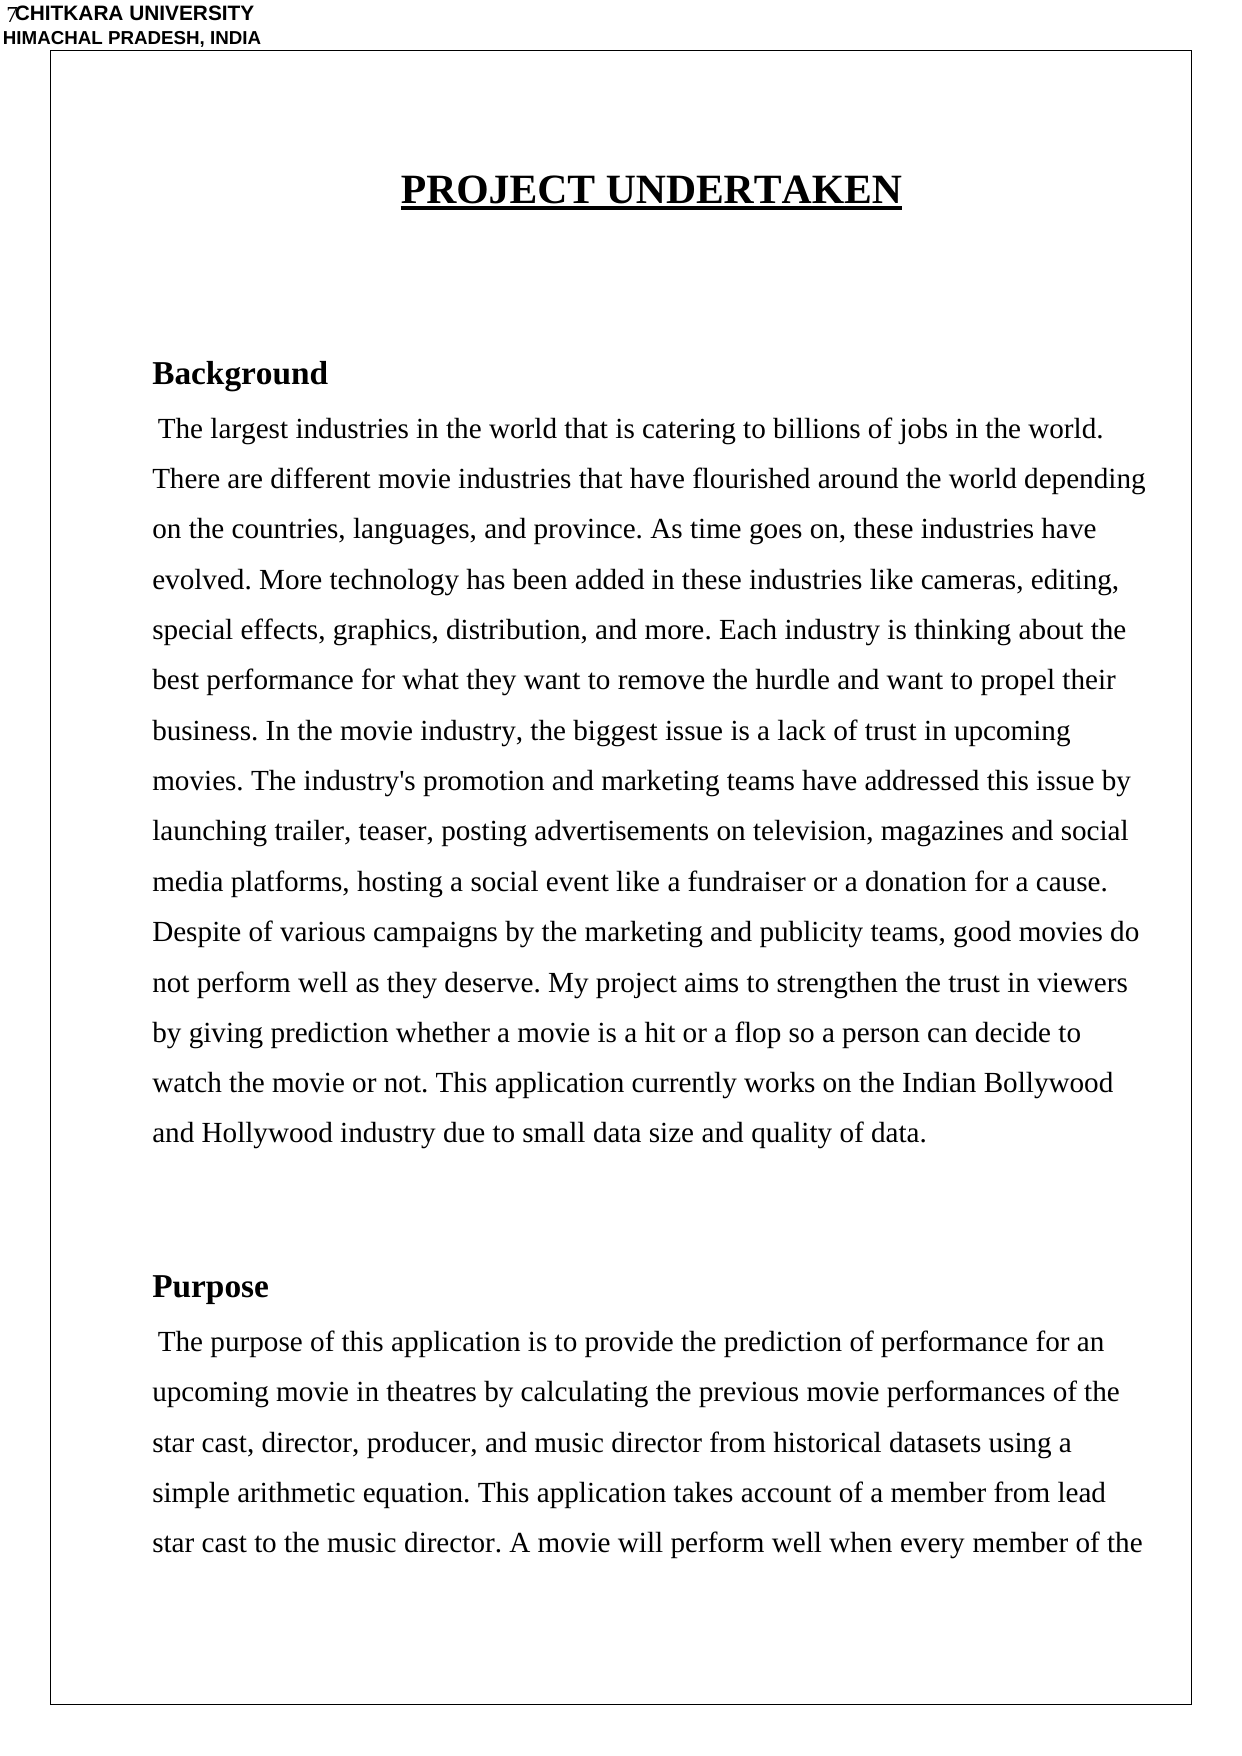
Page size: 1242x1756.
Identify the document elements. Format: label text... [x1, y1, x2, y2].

text The purpose of this application is to provide the prediction of performance for an upcoming movie in theatres by calculating the previous movie performances of the star cast, director, producer, and music director from historical datasets using a simple arithmetic equation. This application takes account of a member from lead star cast to the music director. A movie will perform well when every member of the [152, 1324, 1145, 1559]
subtitle PROJECT UNDERTAKEN [277, 164, 1025, 212]
text The largest industries in the world that is catering to billions of jobs in the world. There are different movie industries that have flourished around the world depending on the countries, languages, and province. As time goes on, these industries have evolved. More technology has been added in these industries like cameras, editing, special effects, graphics, distribution, and more. Each industry is thinking about the best performance for what they want to remove the hurdle and want to propel their business. In the movie industry, the biggest issue is a lack of trust in upcoming movies. The industry's promotion and marketing teams have addressed this issue by launching trailer, teaser, posting advertisements on television, magazines and social media platforms, hosting a social event like a fundraiser or a donation for a cause. [152, 411, 1148, 897]
text Despite of various campaigns by the marketing and publicity teams, good movies do not perform well as they deserve. My project aims to strengthen the trust in viewers by giving prediction whether a movie is a hit or a flop so a person can decide to watch the movie or not. This application currently works on the Indian Bollywood and Hollywood industry due to small data size and quality of data. [152, 914, 1142, 1149]
subtitle Purpose [152, 1266, 1171, 1305]
subtitle Background [152, 353, 1171, 392]
